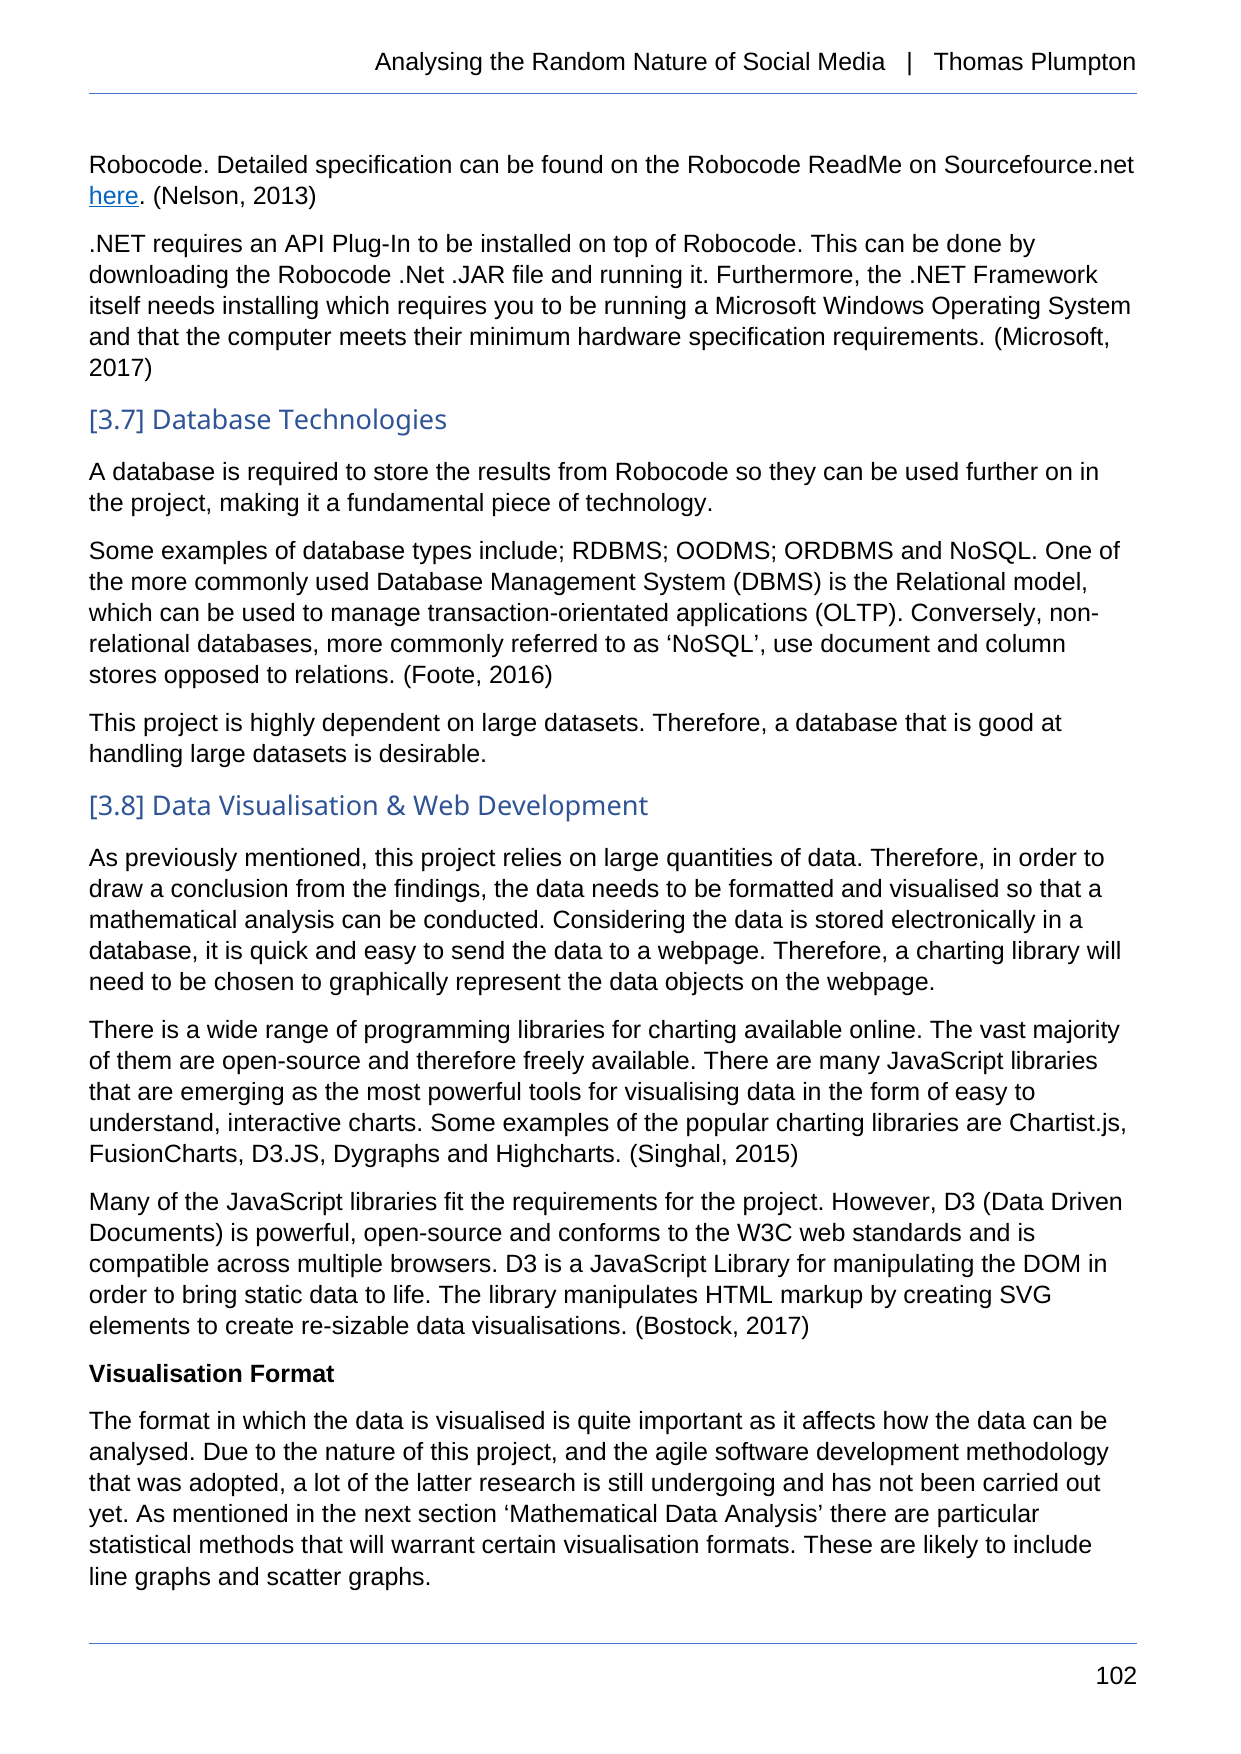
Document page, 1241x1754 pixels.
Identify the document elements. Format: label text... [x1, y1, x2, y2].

text Many of the JavaScript libraries fit the requirements for the project. However, D3 (Data Driven Documents) is powerful, open-source and conforms to the W3C web standards and is compatible across multiple browsers. D3 is a JavaScript Library for manipulating the DOM in order to bring static data to life. The library manipulates HTML markup by creating SVG elements to create re-sizable data visualisations. [89, 1187, 1137, 1339]
text Visualisation Format [89, 1358, 1137, 1387]
text A database is required to store the results from Robocode so they can be used further on in the project, making it a fundamental piece of technology. [89, 457, 1137, 517]
text The format in which the data is visualised is quite important as it affects how the data can be analysed. Due to the nature of this project, and the agile software development methodology that was adopted, a lot of the latter research is still undergoing and has not been carried out yet. As mentioned in the next section ‘Mathematical Data Analysis’ there are particular statistical methods that will warrant certain visualisation formats. These are likely to include line graphs and scatter graphs. [89, 1406, 1137, 1590]
text [3.7] Database Technologies [89, 401, 1137, 437]
text As previously mentioned, this project relies on large quantities of data. Therefore, in order to draw a conclusion from the findings, the data needs to be formatted and visualised so that a mathematical analysis can be conducted. Considering the data is stored electronically in a database, it is quick and easy to send the data to a webpage. Therefore, a charting library will need to be chosen to graphically represent the data objects on the webpage. [89, 843, 1137, 996]
text .NET requires an API Plug-In to be installed on top of Robocode. This can be done by downloading the Robocode .Net .JAR file and running it. Furthermore, the .NET Framework itself needs installing which requires you to be running a Microsoft Windows Operating System and that the computer meets their minimum hardware specification requirements. [89, 229, 1137, 382]
text There is a wide range of programming libraries for charting available online. The vast majority of them are open-source and therefore freely available. There are many JavaScript libraries that are emerging as the most powerful tools for visualising data in the form of easy to understand, interactive charts. Some examples of the popular charting libraries are Chartist.js, FusionCharts, D3.JS, Dygraphs and Highcharts. [89, 1015, 1137, 1168]
text [3.8] Data Visualisation & Web Development [89, 786, 1137, 823]
text This project is highly dependent on large datasets. Therefore, a database that is good at handling large datasets is desirable. [89, 708, 1137, 767]
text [89, 150, 1137, 210]
text Some examples of database types include; RDBMS; OODMS; ORDBMS and NoSQL. One of the more commonly used Database Management System (DBMS) is the Relational model, which can be used to manage transaction-orientated applications (OLTP). Conversely, non-relational databases, more commonly referred to as ‘NoSQL’, use document and column stores opposed to relations. [89, 536, 1137, 689]
